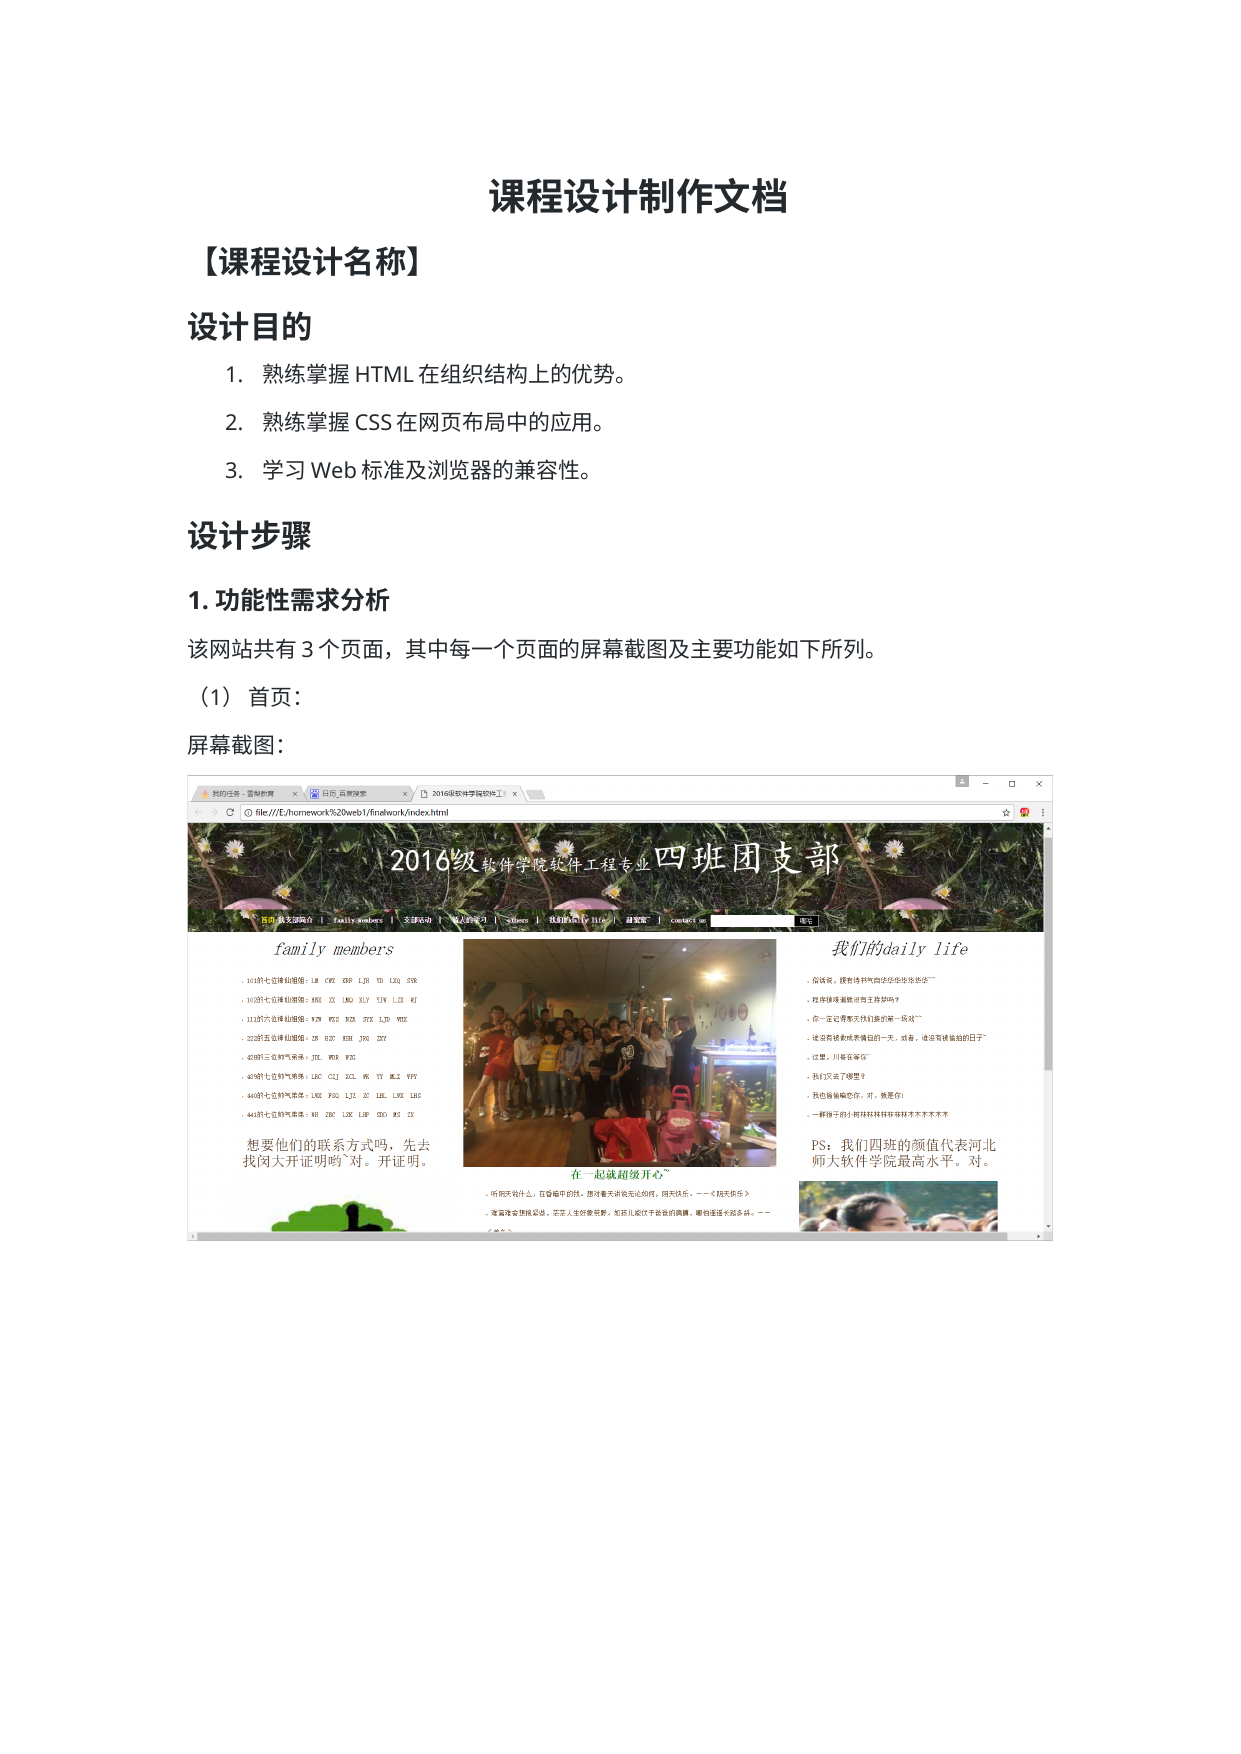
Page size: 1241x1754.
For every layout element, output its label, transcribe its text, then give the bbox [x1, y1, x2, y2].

text 【课程设计名称】 [187, 227, 1053, 292]
text （1） 首页： [187, 679, 1053, 712]
picture [187, 775, 1053, 1241]
list 学习Web标准及浏览器的兼容性。 [225, 453, 1053, 486]
text 该网站共有3个页面，其中每一个页面的屏幕截图及主要功能如下所列。 [187, 631, 1053, 664]
list 熟练掌握HTML在组织结构上的优势。 [225, 357, 1053, 389]
text 设计目的 [187, 292, 1053, 357]
text 1. 功能性需求分析 [187, 566, 1053, 631]
list 熟练掌握CSS在网页布局中的应用。 [225, 405, 1053, 438]
text 设计步骤 [187, 501, 1053, 566]
text 课程设计制作文档 [187, 162, 1053, 227]
text 屏幕截图： [187, 728, 1053, 760]
